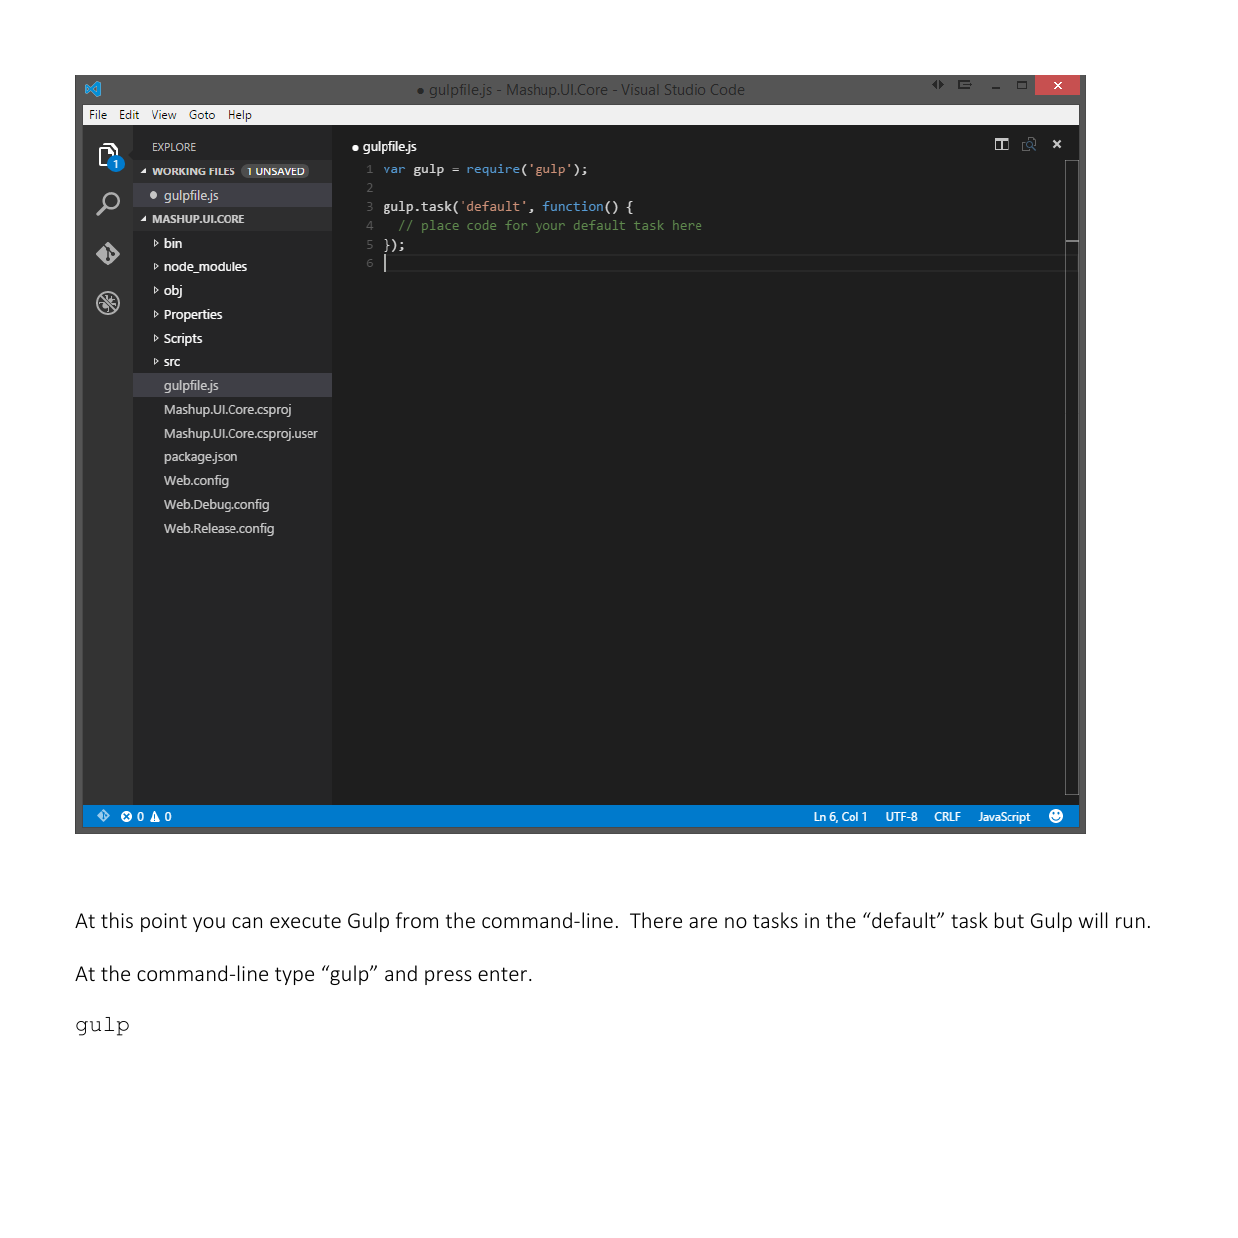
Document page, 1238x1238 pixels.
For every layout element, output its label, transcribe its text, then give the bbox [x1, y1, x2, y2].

text gulp [75, 1012, 1162, 1038]
text At this point you can execute Gulp from the command-line. There are no tasks in the “default” task but Gulp will run. [75, 906, 1162, 934]
text At the command-line type “gulp” and press enter. [75, 959, 1162, 987]
picture [75, 75, 1086, 834]
